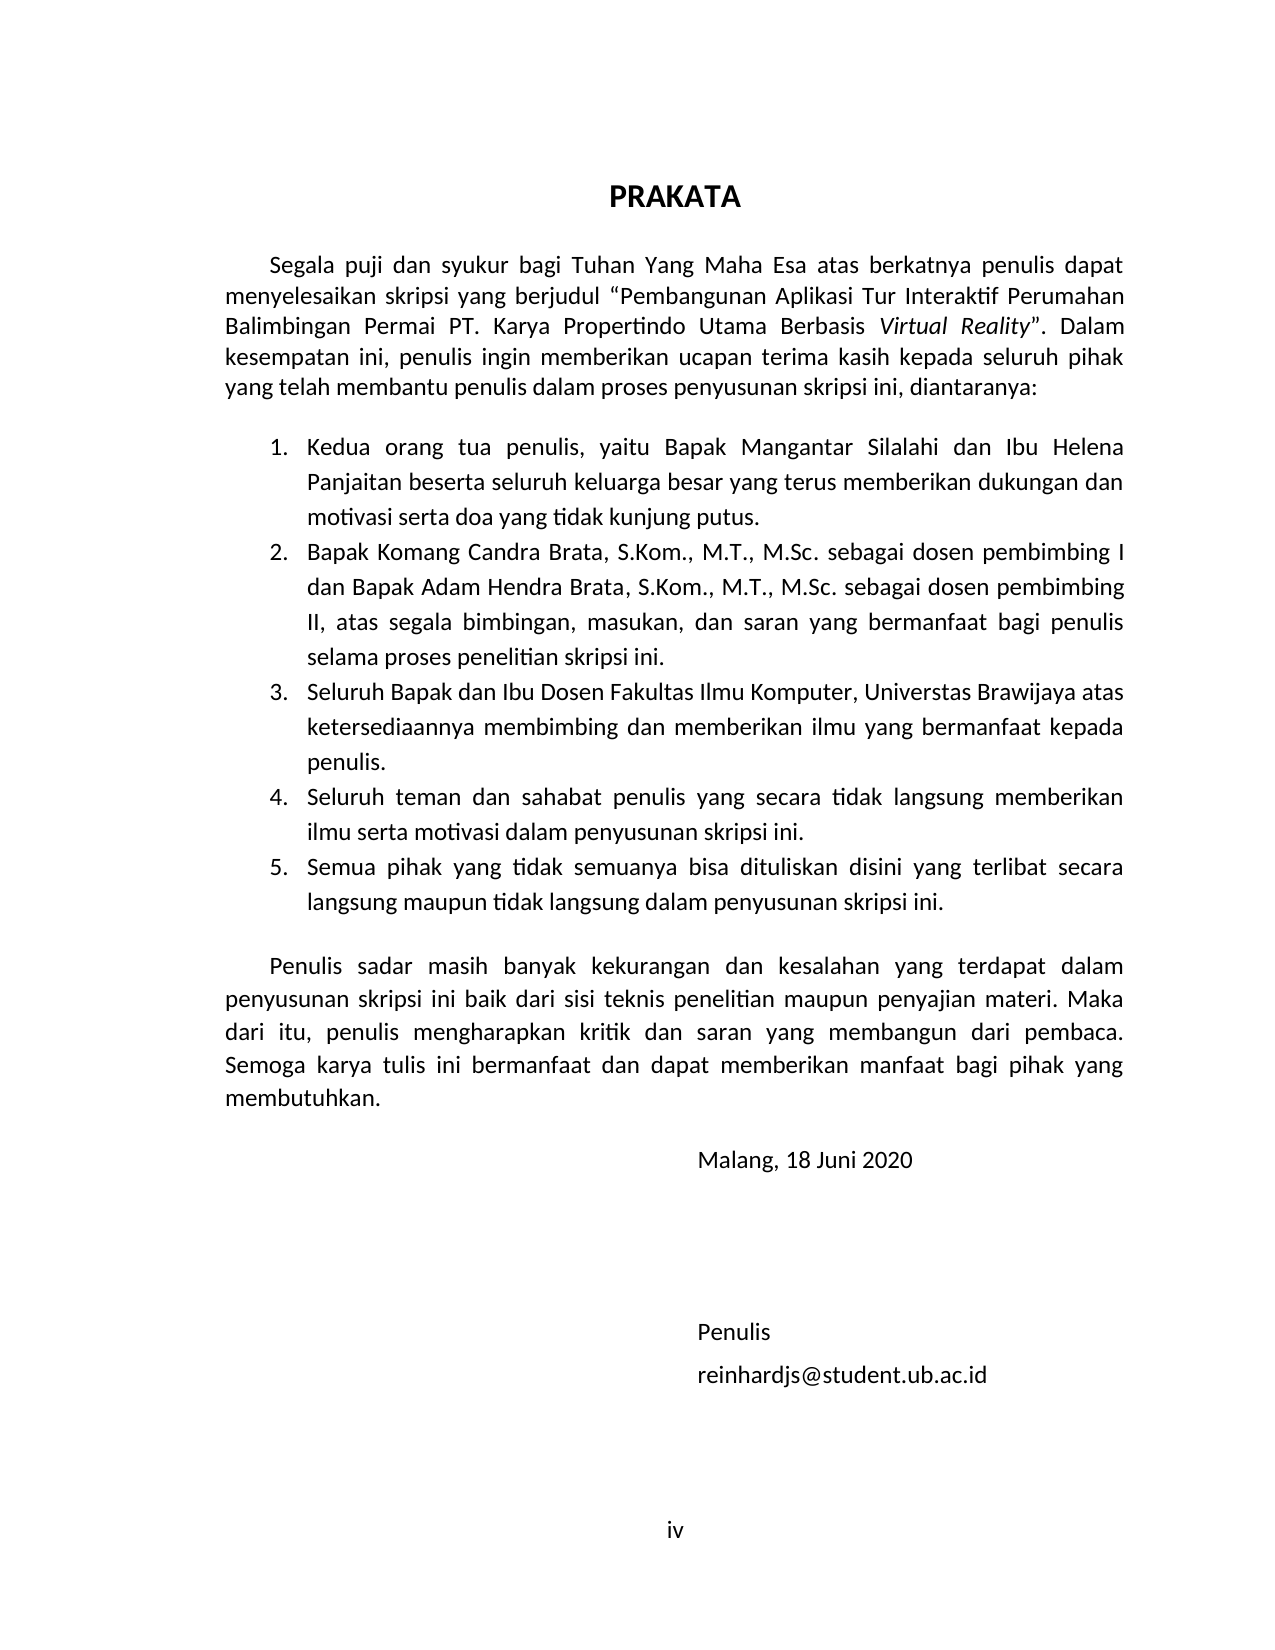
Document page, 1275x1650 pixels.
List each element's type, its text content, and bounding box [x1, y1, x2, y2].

list Seluruh teman dan sahabat penulis yang secara tidak langsung memberikan ilmu serta motivasi dalam penyusunan skripsi ini. [269, 781, 1125, 847]
text Penulis [697, 1316, 1125, 1347]
text reinhardjs@student.ub.ac.id [697, 1359, 1125, 1390]
text Penulis sadar masih banyak kekurangan dan kesalahan yang terdapat dalam penyusunan skripsi ini baik dari sisi teknis penelitian maupun penyajian materi. Maka dari itu, penulis mengharapkan kritik dan saran yang membangun dari pembaca. Semoga karya tulis ini bermanfaat dan dapat memberikan manfaat bagi pihak yang membutuhkan. [225, 950, 1125, 1113]
text Segala puji dan syukur bagi Tuhan Yang Maha Esa atas berkatnya penulis dapat menyelesaikan skripsi yang berjudul “Pembangunan Aplikasi Tur Interaktif Perumahan Balimbingan Permai PT. Karya Propertindo Utama Berbasis Virtual Reality”. Dalam kesempatan ini, penulis ingin memberikan ucapan terima kasih kepada seluruh pihak yang telah membantu penulis dalam proses penyusunan skripsi ini, diantaranya: [225, 249, 1125, 402]
list Semua pihak yang tidak semuanya bisa dituliskan disini yang terlibat secara langsung maupun tidak langsung dalam penyusunan skripsi ini. [269, 851, 1125, 917]
list Seluruh Bapak dan Ibu Dosen Fakultas Ilmu Komputer, Universtas Brawijaya atas ketersediaannya membimbing dan memberikan ilmu yang bermanfaat kepada penulis. [269, 676, 1125, 777]
subtitle PRAKATA [225, 175, 1125, 216]
list Bapak Komang Candra Brata, S.Kom., M.T., M.Sc. sebagai dosen pembimbing I dan Bapak Adam Hendra Brata, S.Kom., M.T., M.Sc. sebagai dosen pembimbing II, atas segala bimbingan, masukan, dan saran yang bermanfaat bagi penulis selama proses penelitian skripsi ini. [269, 536, 1125, 672]
list Kedua orang tua penulis, yaitu Bapak Mangantar Silalahi dan Ibu Helena Panjaitan beserta seluruh keluarga besar yang terus memberikan dukungan dan motivasi serta doa yang tidak kunjung putus. [269, 431, 1125, 532]
text Malang, 18 Juni 2020 [697, 1144, 1125, 1175]
